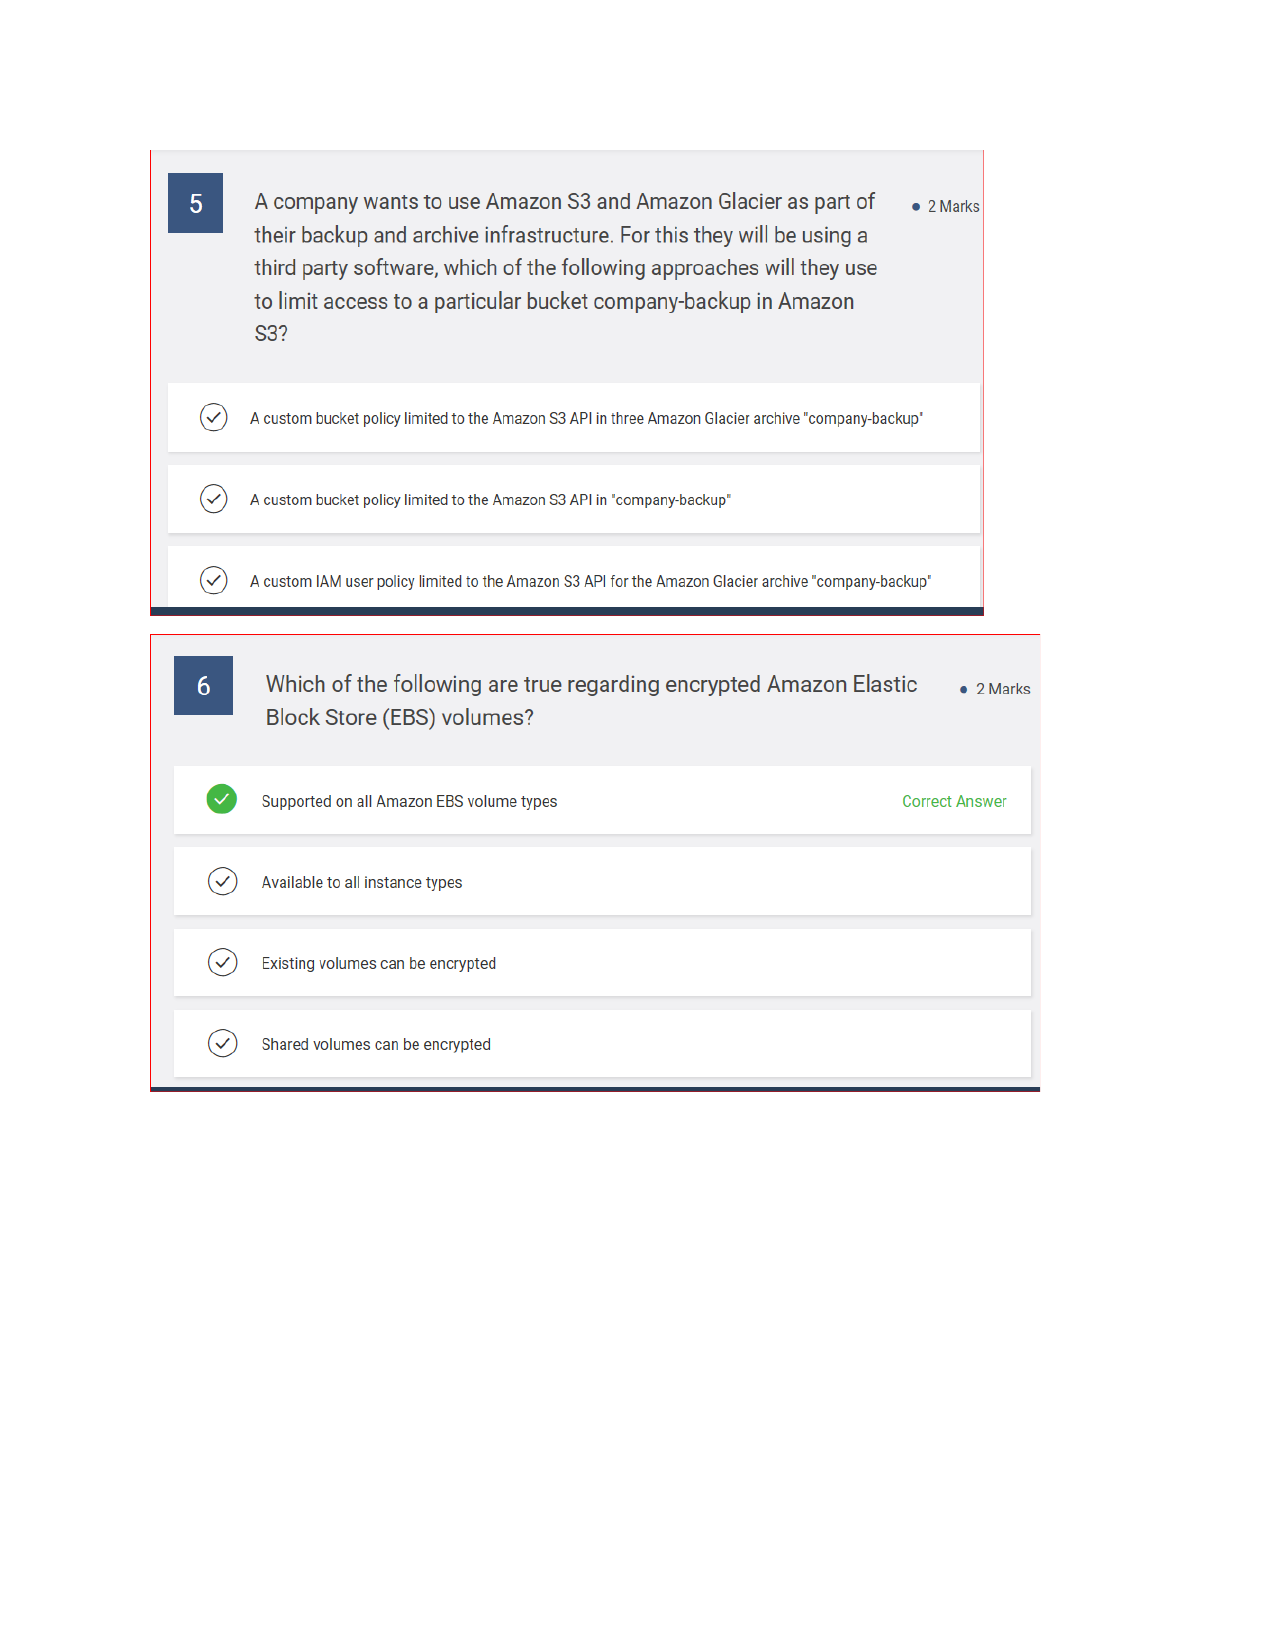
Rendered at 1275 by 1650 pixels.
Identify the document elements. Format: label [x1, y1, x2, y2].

picture [150, 634, 1041, 1092]
picture [150, 150, 984, 616]
